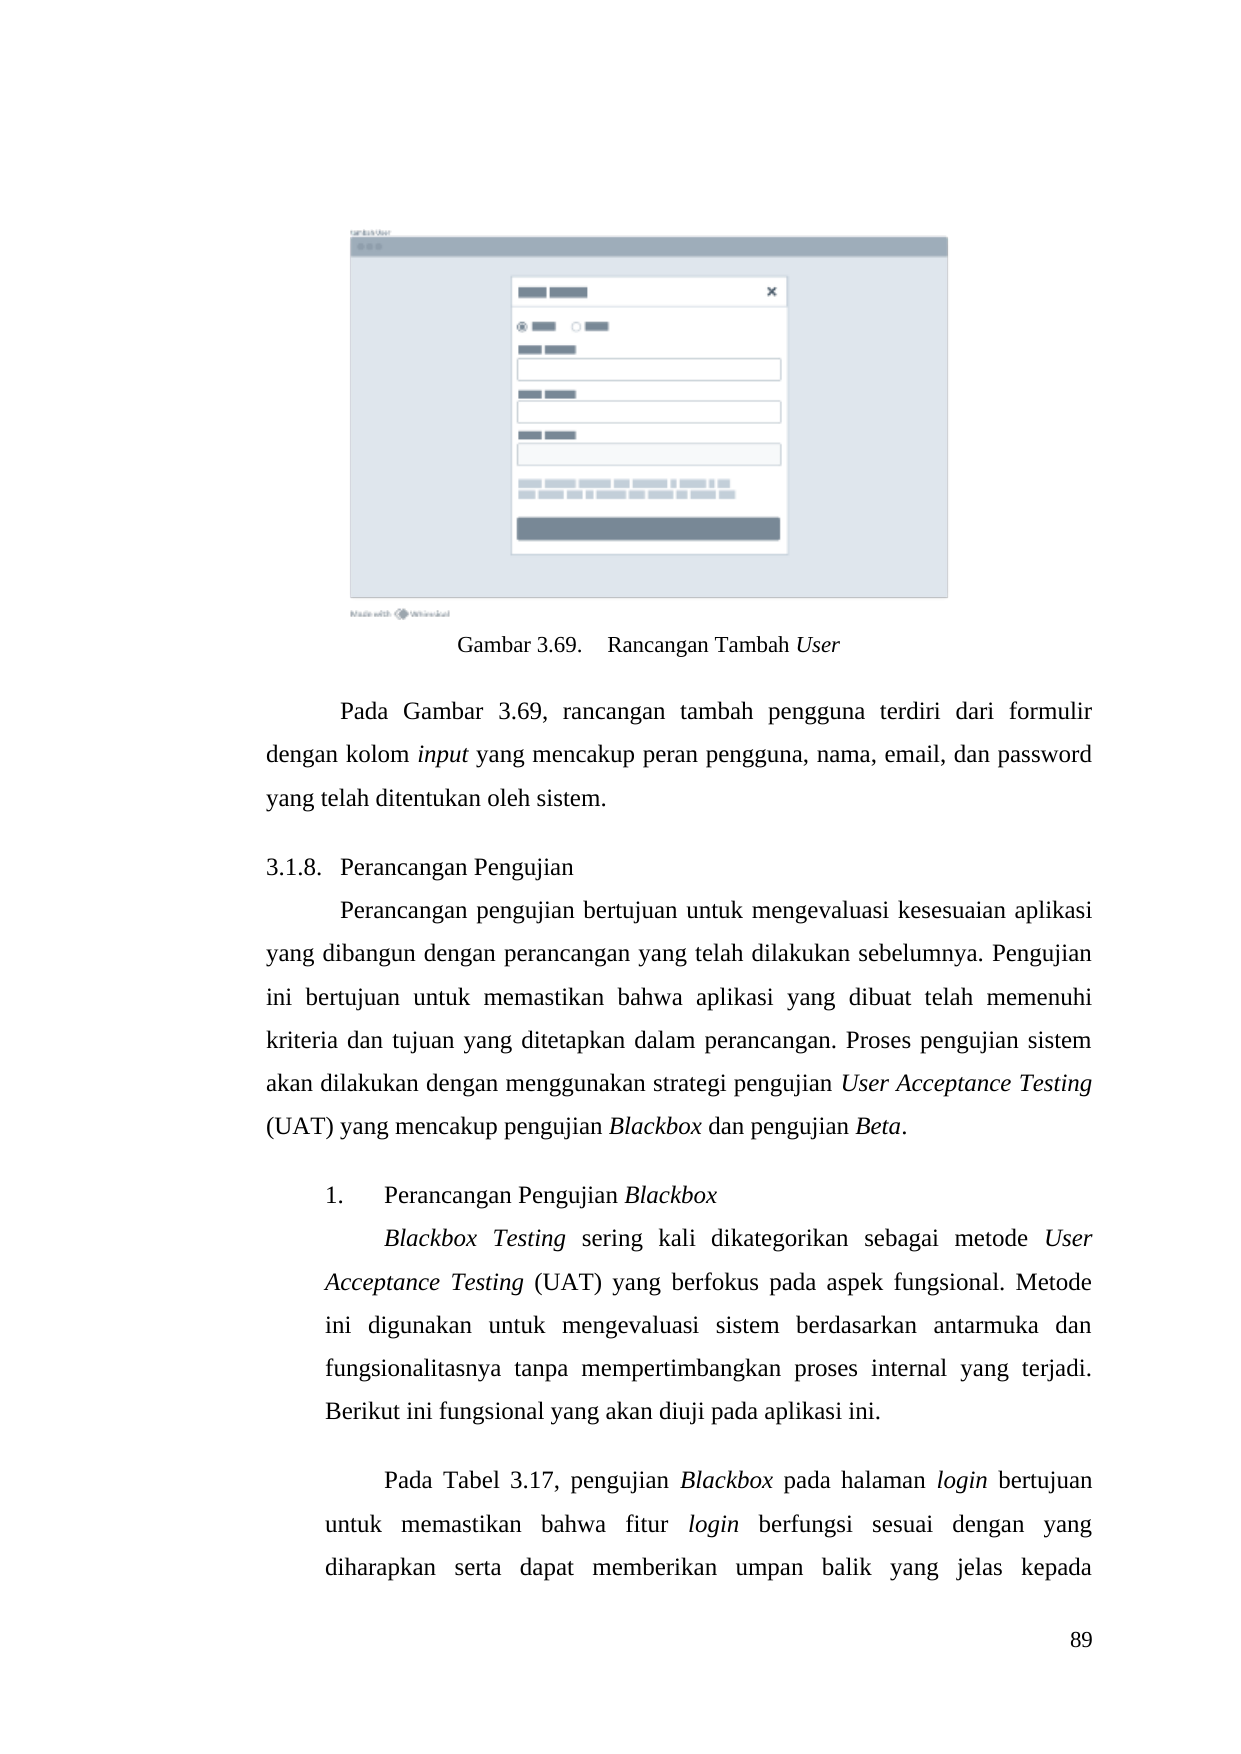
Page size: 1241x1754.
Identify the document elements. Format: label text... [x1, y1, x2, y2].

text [325, 1466, 1092, 1581]
subtitle Perancangan Pengujian [266, 852, 1092, 881]
text Pada Gambar 3.69, rancangan tambah pengguna terdiri dari formulir dengan kolom input yang mencakup peran pengguna, nama, email, dan password yang telah ditentukan oleh sistem. [266, 696, 1092, 811]
list Rancangan Tambah User [207, 631, 1092, 657]
text Blackbox Testing sering kali dikategorikan sebagai metode User Acceptance Testing (UAT) yang berfokus pada aspek fungsional. Metode ini digunakan untuk mengevaluasi sistem berdasarkan antarmuka dan fungsionalitasnya tanpa mempertimbangkan proses internal yang terjadi. Berikut ini fungsional yang akan diuji pada aplikasi ini. [325, 1223, 1092, 1425]
text Perancangan pengujian bertujuan untuk mengevaluasi kesesuaian aplikasi yang dibangun dengan perancangan yang telah dilakukan sebelumnya. Pengujian ini bertujuan untuk memastikan bahwa aplikasi yang dibuat telah memenuhi kriteria dan tujuan yang ditetapkan dalam perancangan. Proses pengujian sistem akan dilakukan dengan menggunakan strategi pengujian User Acceptance Testing (UAT) yang mencakup pengujian Blackbox dan pengujian Beta. [266, 895, 1092, 1140]
picture [329, 206, 970, 631]
list Perancangan Pengujian Blackbox [325, 1180, 1092, 1209]
